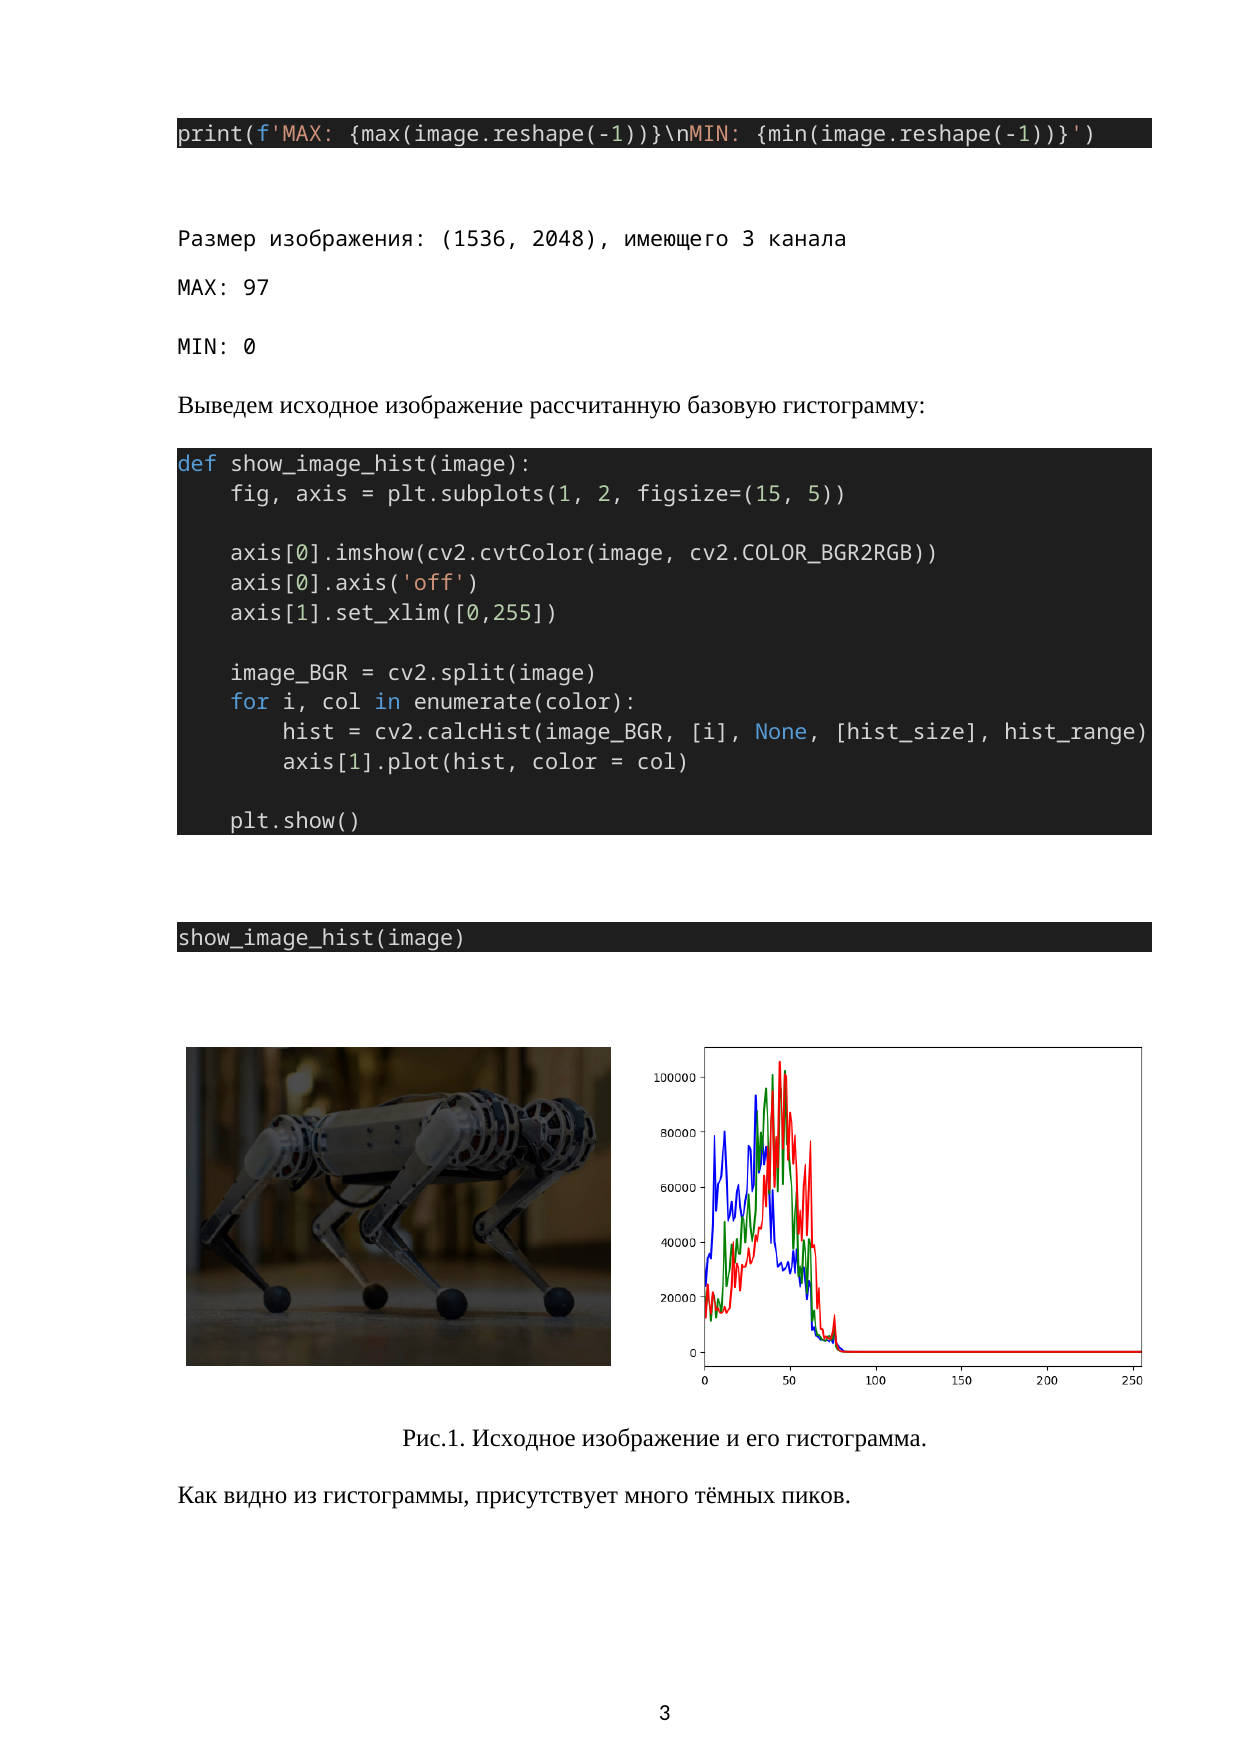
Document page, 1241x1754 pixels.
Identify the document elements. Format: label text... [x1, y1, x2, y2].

text show_image_hist(image) [177, 922, 1152, 952]
text Как видно из гистограммы, присутствует много тёмных пиков. [177, 1481, 1152, 1509]
text for i, col in enumerate(color): [177, 686, 1152, 716]
text def show_image_hist(image): [177, 448, 1152, 478]
text MIN: 0 [177, 331, 1152, 361]
text Размер изображения: (1536, 2048), имеющего 3 канала [177, 223, 1152, 253]
text axis[1].plot(hist, color = col) [177, 746, 1152, 776]
text print(f'MAX: {max(image.reshape(-1))}\nMIN: {min(image.reshape(-1))}') [177, 118, 1152, 148]
picture [177, 1039, 1151, 1394]
text Выведем исходное изображение рассчитанную базовую гистограмму: [177, 390, 1152, 419]
text axis[1].set_xlim([0,255]) [177, 597, 1152, 627]
text hist = cv2.calcHist(image_BGR, [i], None, [hist_size], hist_range) [177, 716, 1152, 746]
text MAX: 97 [177, 272, 1152, 302]
text Рис.1. Исходное изображение и его гистограмма. [177, 1423, 1152, 1451]
text axis[0].imshow(cv2.cvtColor(image, cv2.COLOR_BGR2RGB)) [177, 537, 1152, 567]
text image_BGR = cv2.split(image) [177, 656, 1152, 686]
text plt.show() [177, 805, 1152, 835]
text fig, axis = plt.subplots(1, 2, figsize=(15, 5)) [177, 478, 1152, 507]
text axis[0].axis('off') [177, 567, 1152, 597]
